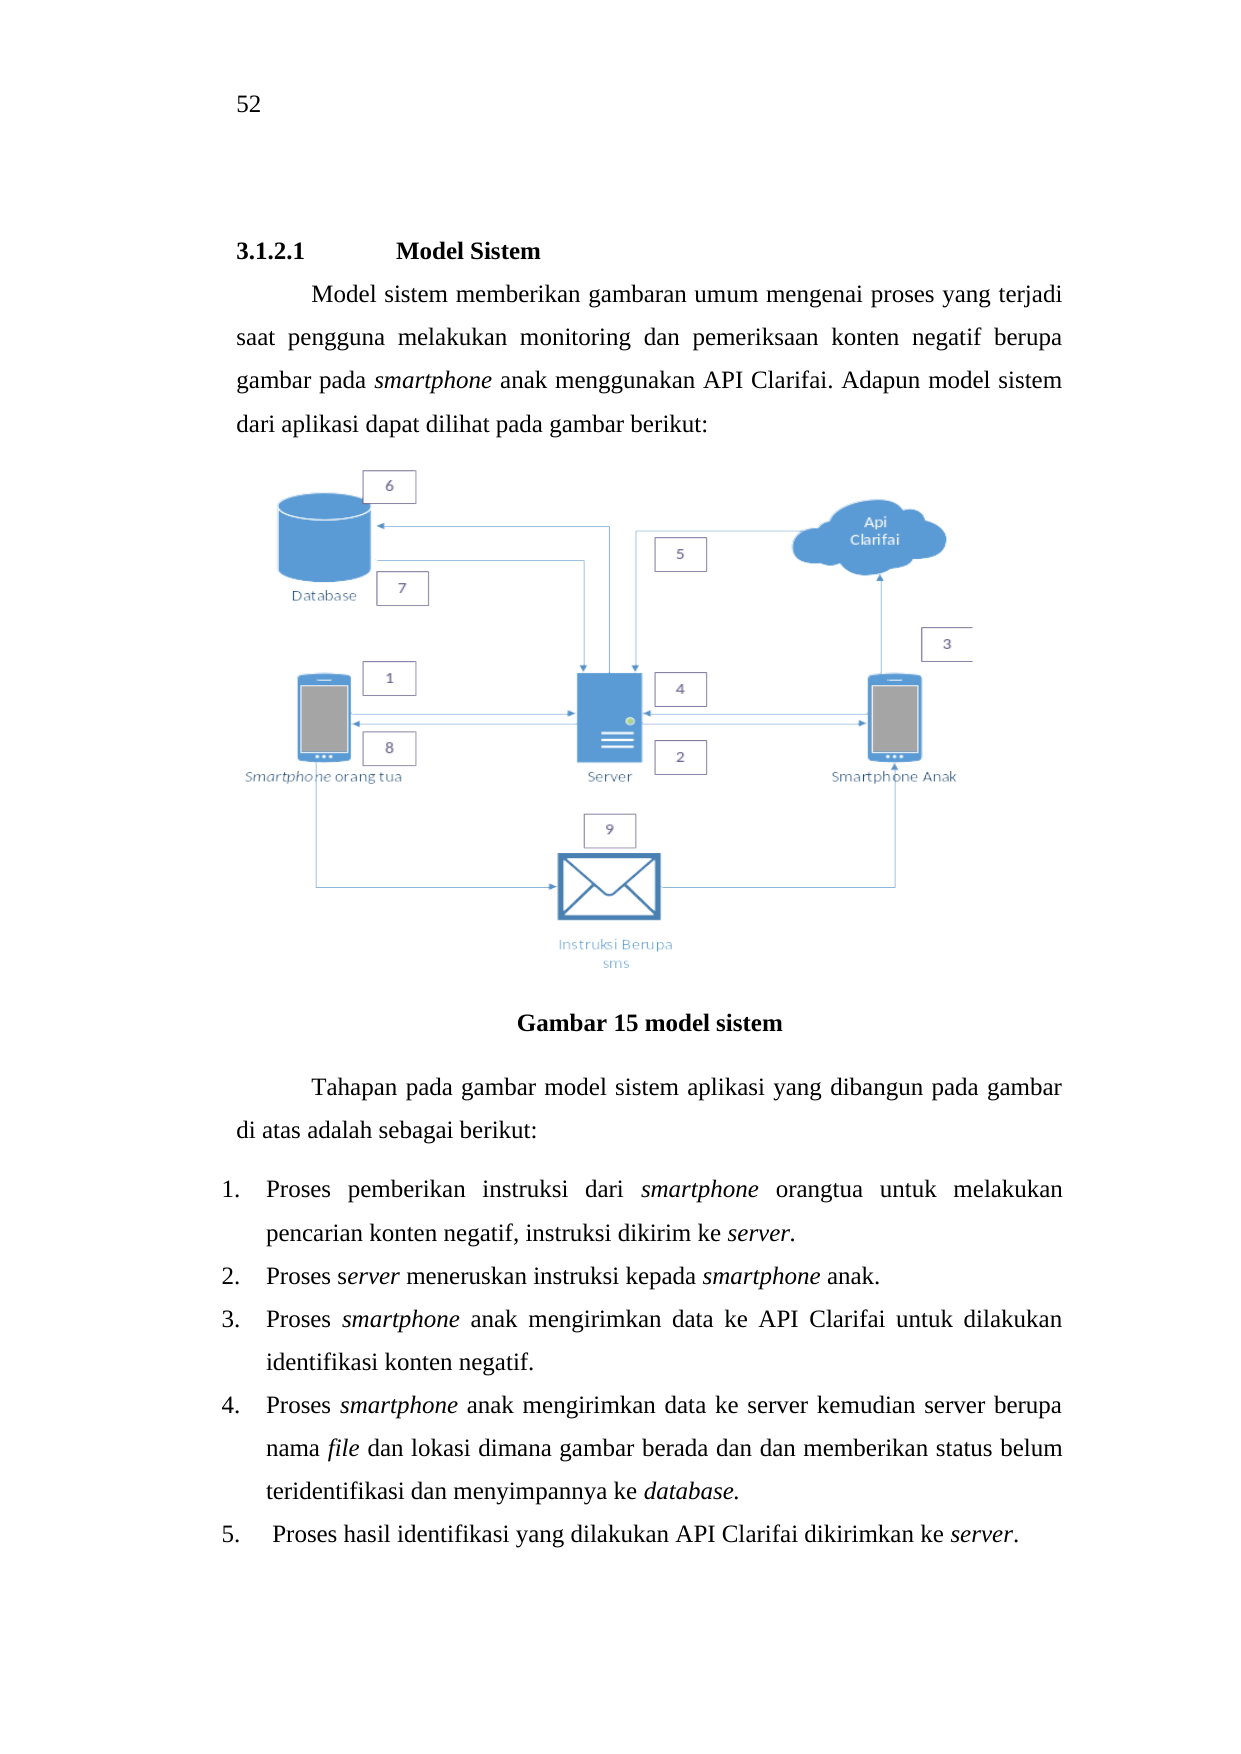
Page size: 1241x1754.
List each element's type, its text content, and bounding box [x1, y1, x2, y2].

text Model sistem memberikan gambaran umum mengenai proses yang terjadi saat pengguna melakukan monitoring dan pemeriksaan konten negatif berupa gambar pada smartphone anak menggunakan API Clarifai. Adapun model sistem dari aplikasi dapat dilihat pada gambar berikut: [236, 279, 1063, 437]
list Proses hasil identifikasi yang dilakukan API Clarifai dikirimkan ke server. [221, 1519, 1063, 1548]
subtitle Model Sistem [236, 236, 1063, 265]
list Proses pemberikan instruksi dari smartphone orangtua untuk melakukan pencarian konten negatif, instruksi dikirim ke server. [221, 1174, 1063, 1246]
list Proses smartphone anak mengirimkan data ke API Clarifai untuk dilakukan identifikasi konten negatif. [221, 1304, 1063, 1376]
list Proses server meneruskan instruksi kepada smartphone anak. [221, 1261, 1063, 1289]
text Tahapan pada gambar model sistem aplikasi yang dibangun pada gambar di atas adalah sebagai berikut: [236, 1072, 1063, 1143]
text Gambar 15 model sistem [236, 1008, 1063, 1036]
list Proses smartphone anak mengirimkan data ke server kemudian server berupa nama file dan lokasi dimana gambar berada dan dan memberikan status belum teridentifikasi dan menyimpannya ke database. [221, 1390, 1063, 1505]
